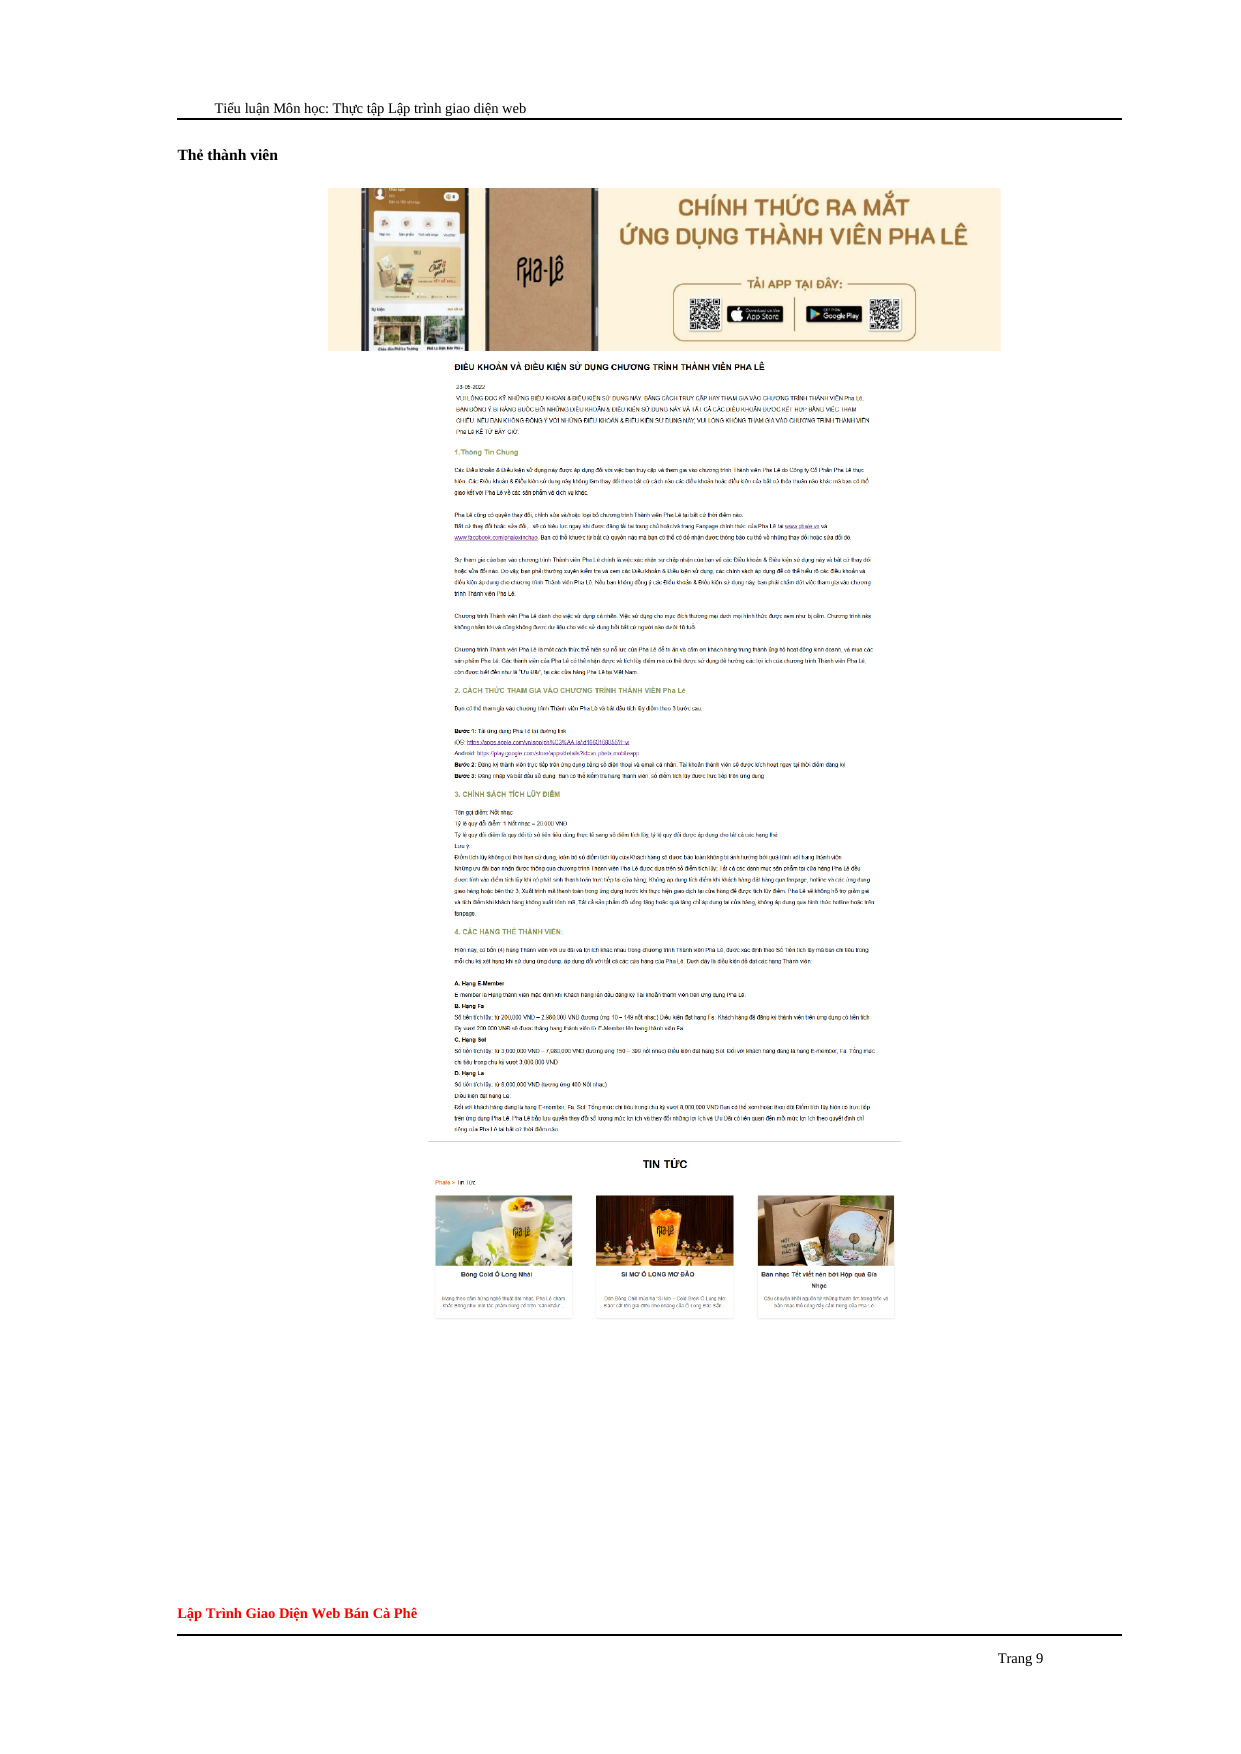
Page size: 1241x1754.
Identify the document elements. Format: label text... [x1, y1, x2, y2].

subtitle Thẻ thành viên [177, 132, 1122, 163]
picture [328, 188, 1001, 1337]
